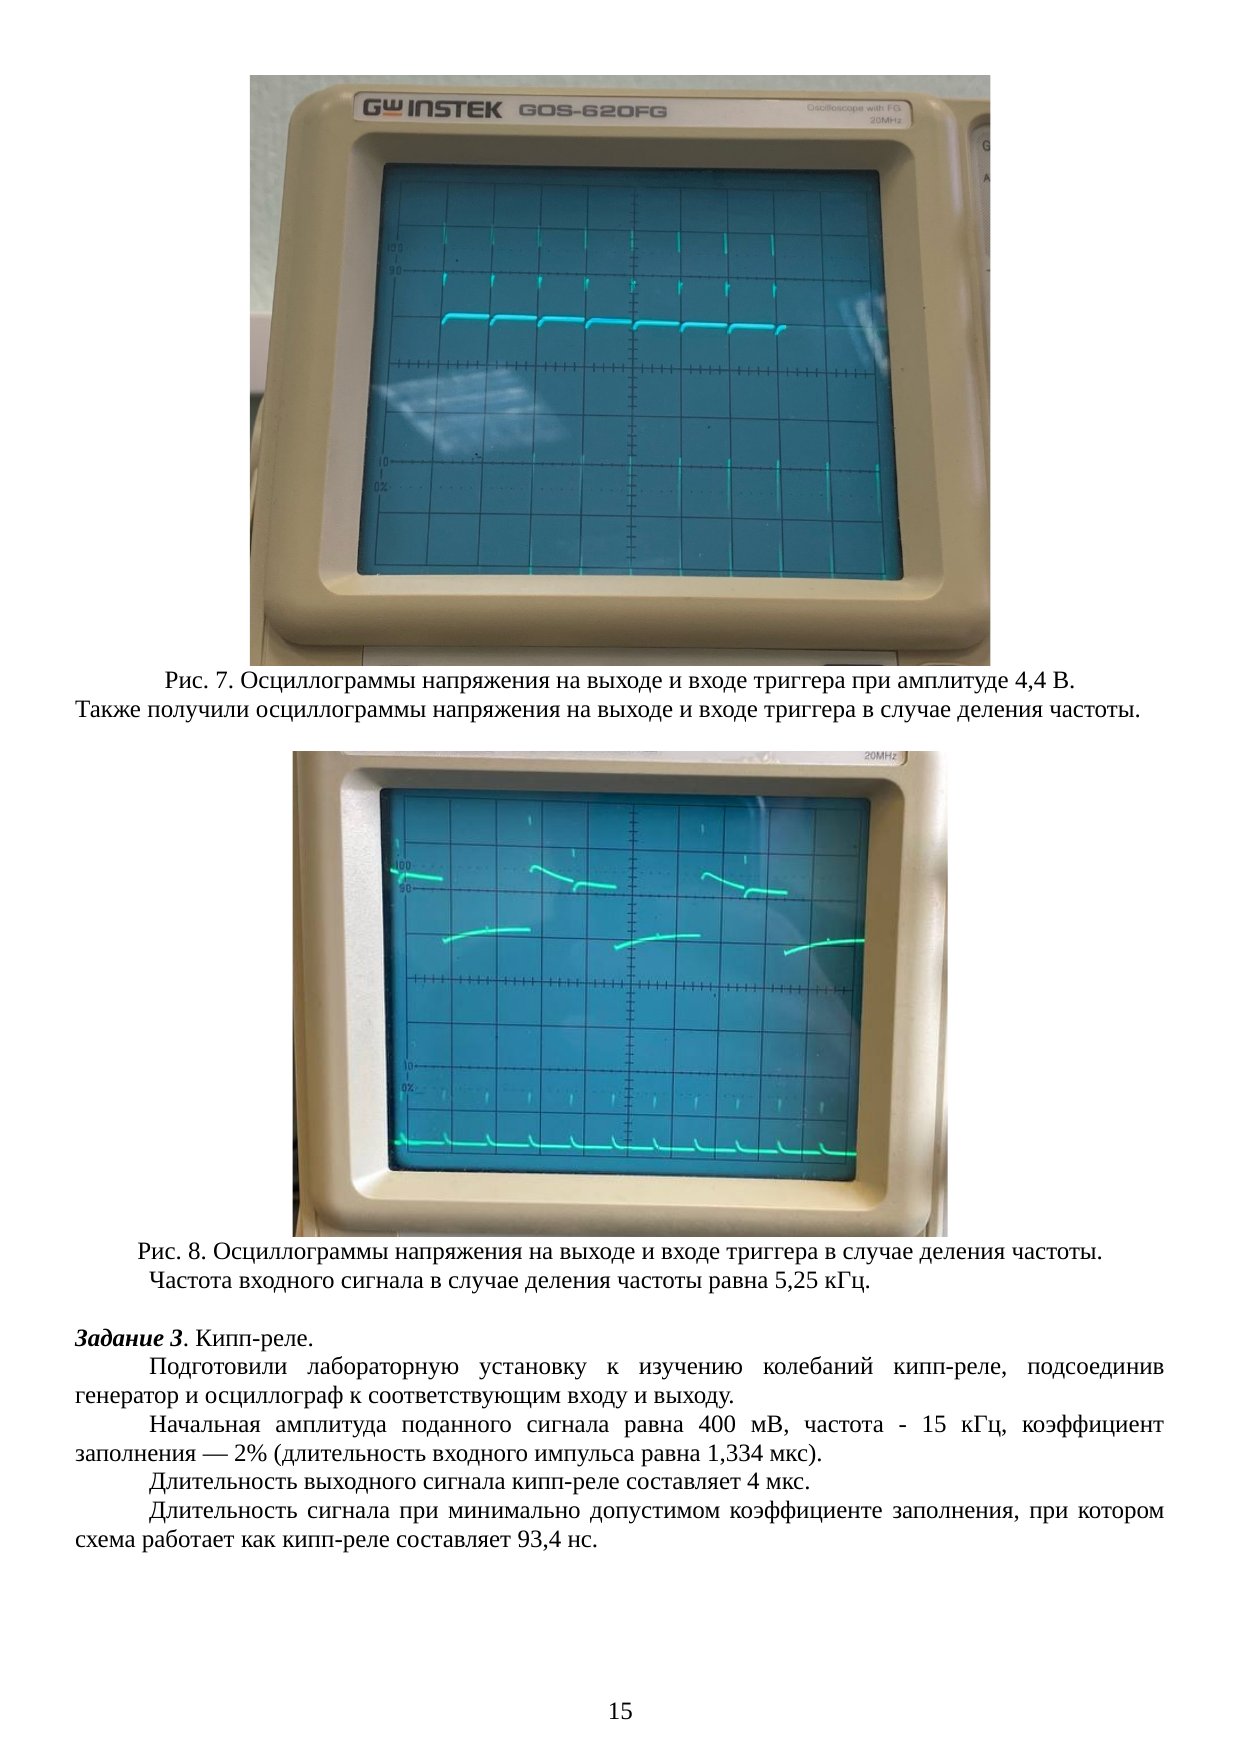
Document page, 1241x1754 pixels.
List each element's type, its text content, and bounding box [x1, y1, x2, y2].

picture [292, 751, 948, 1237]
text Задание 3. Кипп-реле. [75, 1323, 1165, 1351]
text Рис. 7. Осциллограммы напряжения на выходе и входе триггера при амплитуде 4,4 В. [75, 666, 1165, 694]
text Частота входного сигнала в случае деления частоты равна 5,25 кГц. [75, 1265, 1165, 1294]
picture [249, 75, 991, 666]
text Длительность сигнала при минимально допустимом коэффициенте заполнения, при котором схема работает как кипп-реле составляет 93,4 нс. [75, 1495, 1165, 1553]
text Длительность выходного сигнала кипп-реле составляет 4 мкс. [75, 1466, 1165, 1495]
text Подготовили лабораторную установку к изучению колебаний кипп-реле, подсоединив генератор и осциллограф к соответствующим входу и выходу. [75, 1351, 1165, 1409]
text Также получили осциллограммы напряжения на выходе и входе триггера в случае деления частоты. [75, 694, 1165, 723]
text Рис. 8. Осциллограммы напряжения на выходе и входе триггера в случае деления частоты. [75, 1236, 1165, 1265]
text Начальная амплитуда поданного сигнала равна 400 мВ, частота - 15 кГц, коэффициент заполнения — 2% (длительность входного импульса равна 1,334 мкс). [75, 1409, 1165, 1466]
